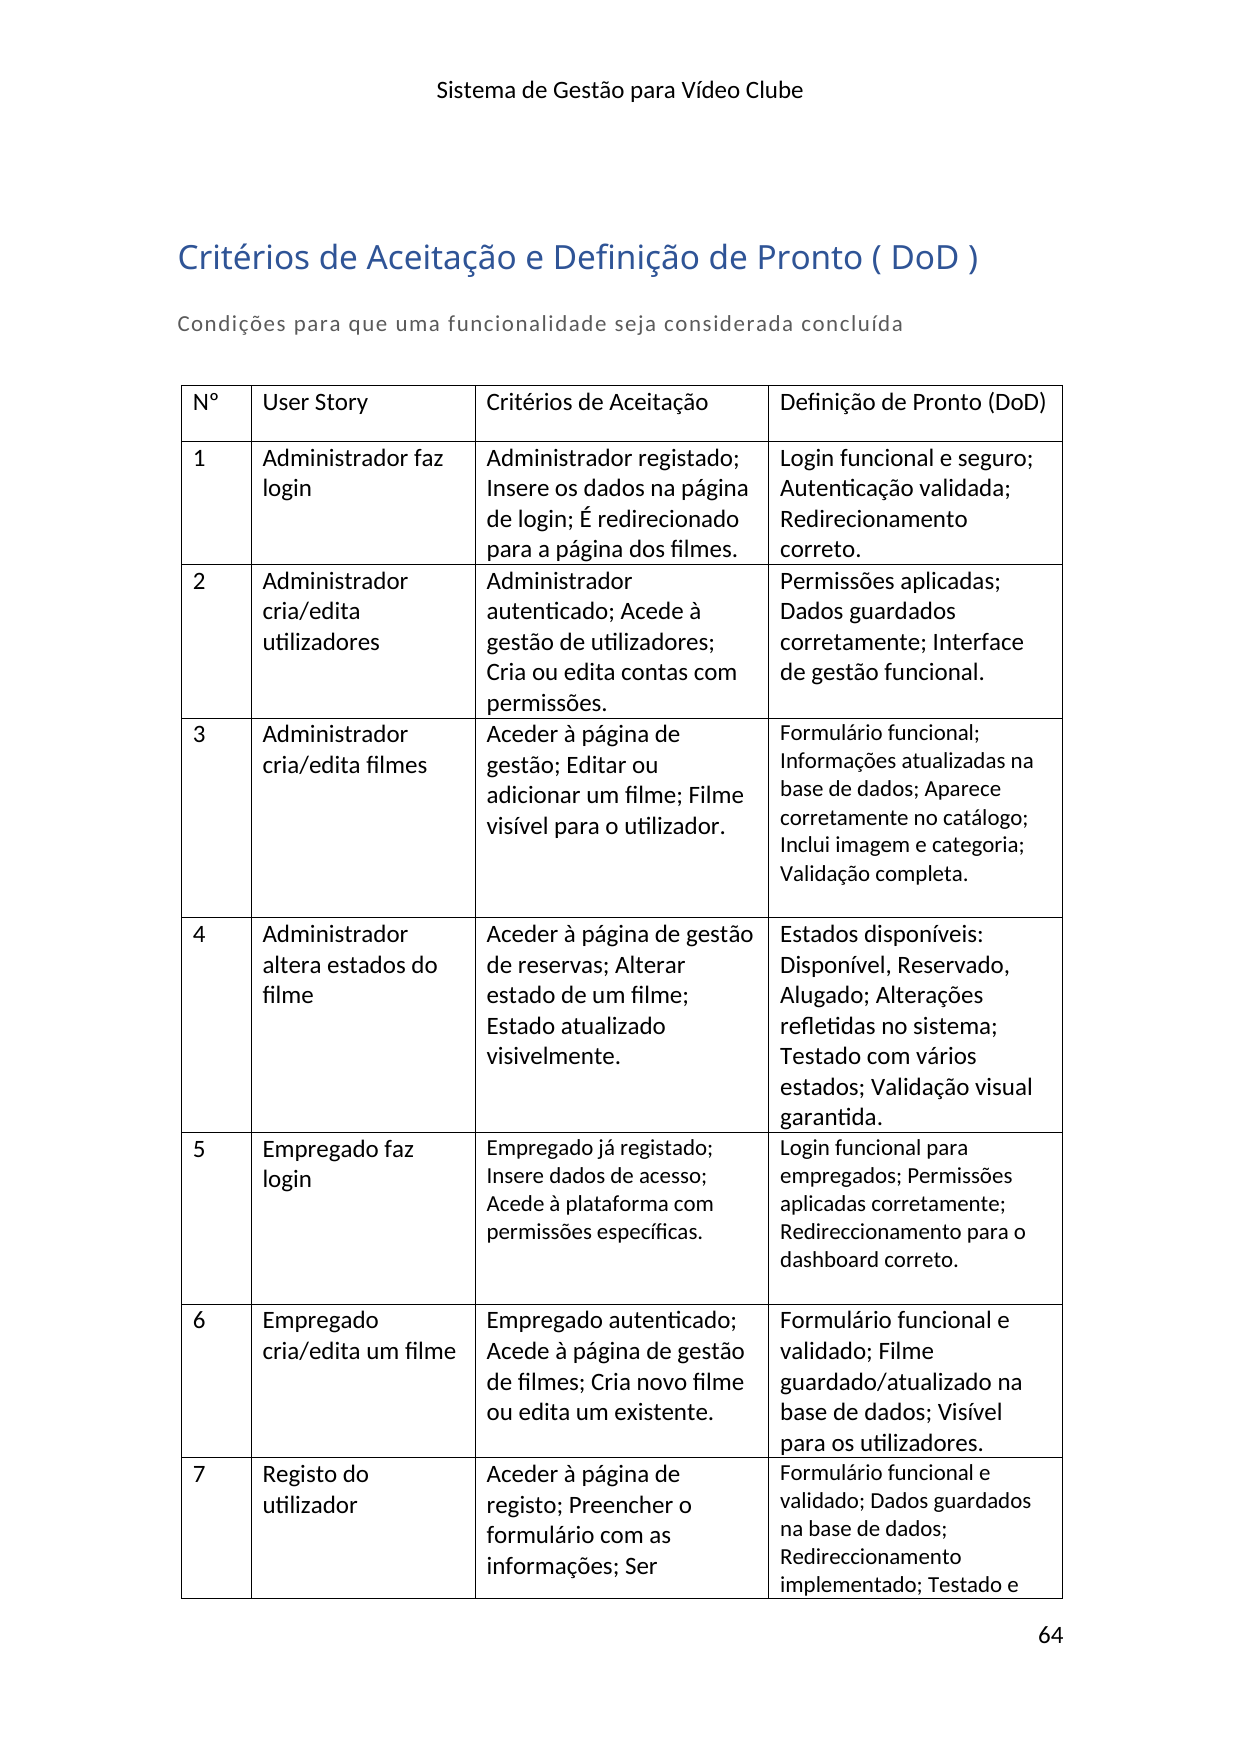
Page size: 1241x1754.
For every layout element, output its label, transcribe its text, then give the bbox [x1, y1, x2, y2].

table_cell Aceder à página de gestão; Editar ou adicionar um filme; Filme visível para o utilizador. [476, 719, 768, 917]
table_cell Administrador faz login [252, 442, 475, 564]
table_cell 1 [182, 442, 251, 564]
table_cell Empregado autenticado; Acede à página de gestão de filmes; Cria novo filme ou edita um existente. [476, 1305, 768, 1457]
table_cell Estados disponíveis: Disponível, Reservado, Alugado; Alterações refletidas no sistema; Testado com vários estados; Validação visual garantida. [769, 918, 1062, 1132]
subtitle Critérios de Aceitação e Definição de Pronto ( DoD ) [177, 234, 1063, 279]
table_cell Formulário funcional e validado; Filme guardado/atualizado na base de dados; Visível para os utilizadores. [769, 1305, 1062, 1457]
table_cell Empregado cria/edita um filme [252, 1305, 475, 1457]
table_cell 4 [182, 918, 251, 1132]
table_cell Empregado faz login [252, 1133, 475, 1303]
table_cell Login funcional e seguro; Autenticação validada; Redirecionamento correto. [769, 442, 1062, 564]
table_cell Login funcional para empregados; Permissões aplicadas corretamente; Redireccionamento para o dashboard correto. [769, 1133, 1062, 1303]
table_cell Empregado já registado; Insere dados de acesso; Acede à plataforma com permissões específicas. [476, 1133, 768, 1303]
table_header User Story [252, 386, 475, 441]
table_cell Formulário funcional; Informações atualizadas na base de dados; Aparece corretamente no catálogo; Inclui imagem e categoria; Validação completa. [769, 719, 1062, 917]
table_cell 2 [182, 565, 251, 717]
table_cell 5 [182, 1133, 251, 1303]
table_cell Administrador altera estados do filme [252, 918, 475, 1132]
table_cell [252, 1458, 475, 1598]
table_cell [476, 1458, 768, 1598]
table_cell Aceder à página de gestão de reservas; Alterar estado de um filme; Estado atualizado visivelmente. [476, 918, 768, 1132]
table_header Critérios de Aceitação [476, 386, 768, 441]
table_cell 3 [182, 719, 251, 917]
subtitle Condições para que uma funcionalidade seja considerada concluída [177, 309, 1063, 338]
table_cell Administrador cria/edita utilizadores [252, 565, 475, 717]
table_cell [769, 1458, 1062, 1598]
table_cell Administrador registado; Insere os dados na página de login; É redirecionado para a página dos filmes. [476, 442, 768, 564]
table_cell Administrador autenticado; Acede à gestão de utilizadores; Cria ou edita contas com permissões. [476, 565, 768, 717]
table_cell Administrador cria/edita filmes [252, 719, 475, 917]
table_cell 6 [182, 1305, 251, 1457]
table_cell Permissões aplicadas; Dados guardados corretamente; Interface de gestão funcional. [769, 565, 1062, 717]
table_cell 7 [182, 1458, 251, 1598]
table_header Definição de Pronto (DoD) [769, 386, 1062, 441]
table_header Nº [182, 386, 251, 441]
